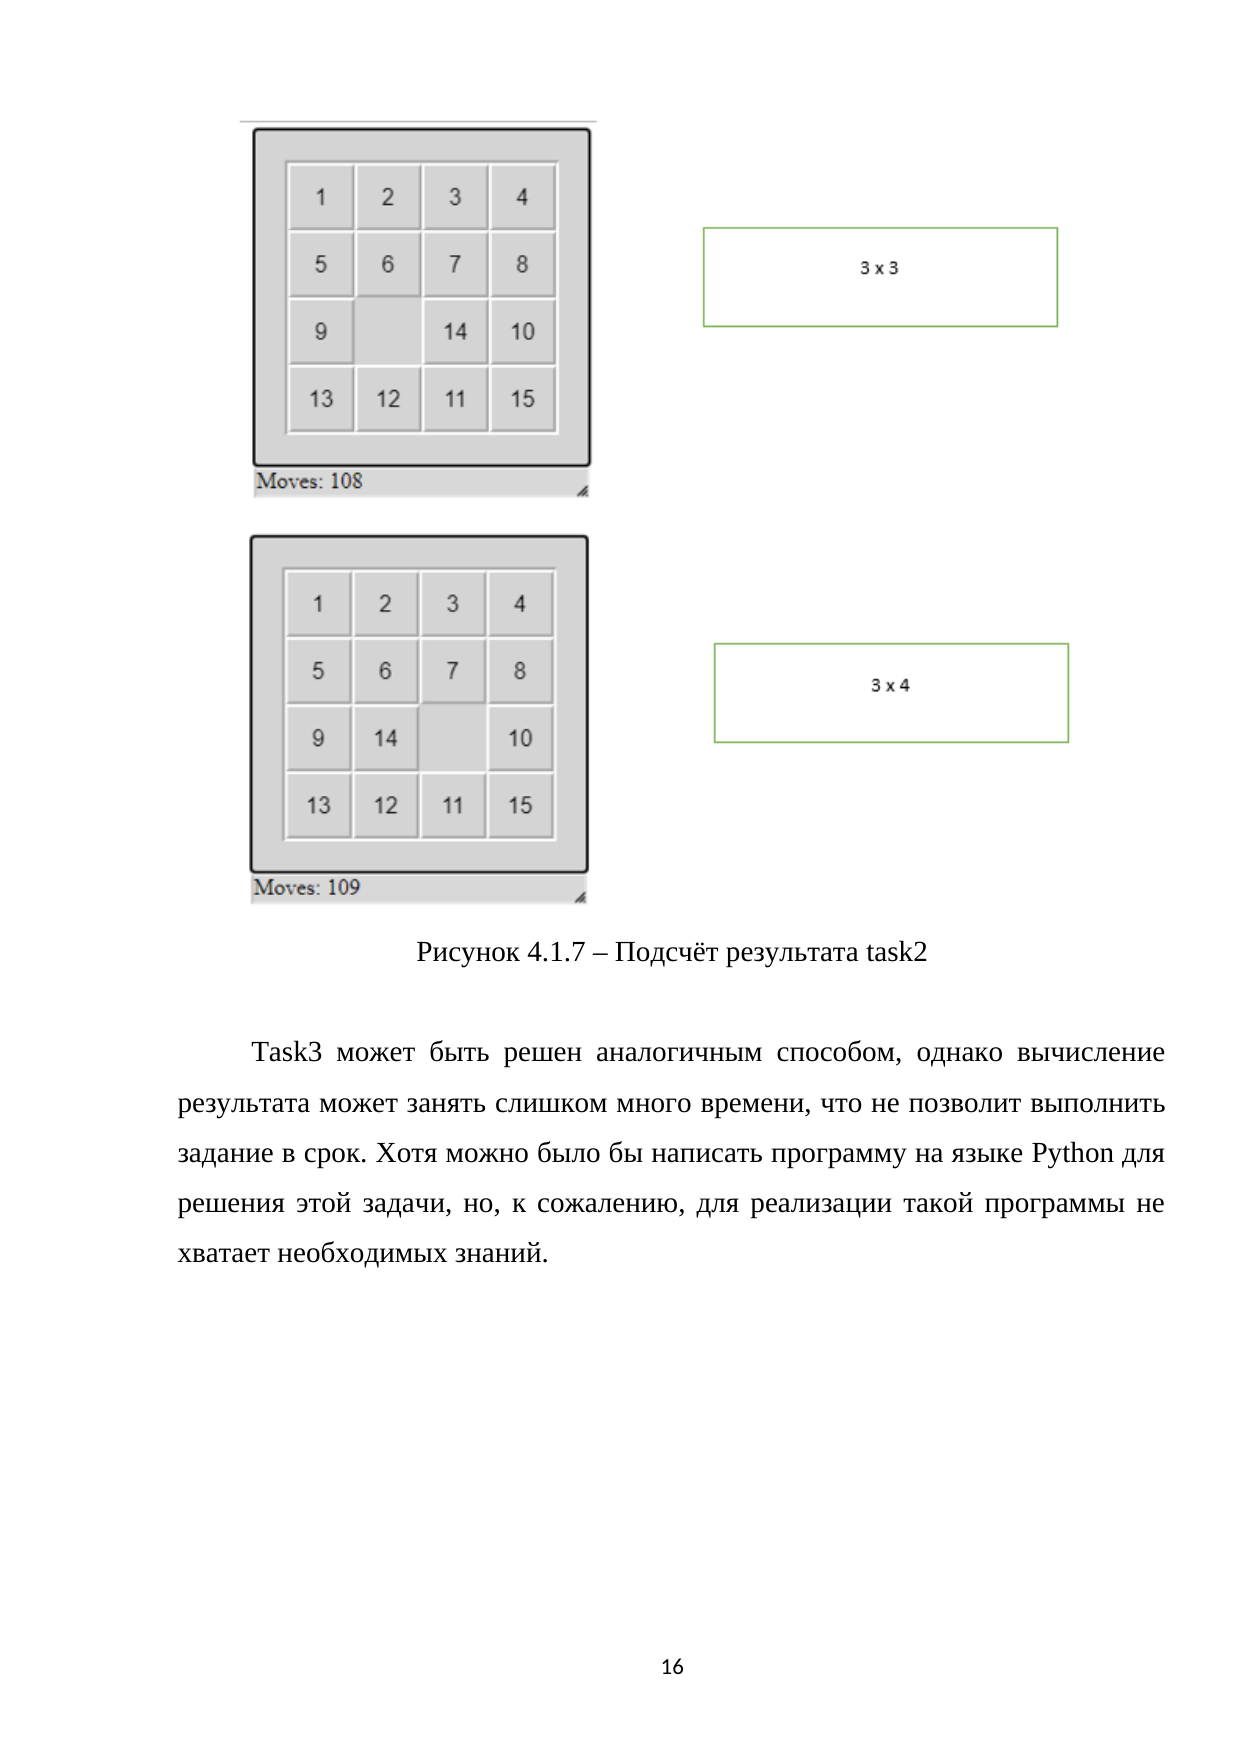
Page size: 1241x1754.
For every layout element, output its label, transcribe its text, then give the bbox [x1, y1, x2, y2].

picture [223, 118, 1121, 920]
text Task3 может быть решен аналогичным способом, однако вычисление результата может занять слишком много времени, что не позволит выполнить задание в срок. Хотя можно было бы написать программу на языке Python для решения этой задачи, но, к сожалению, для реализации такой программы не хватает необходимых знаний. [177, 1034, 1167, 1269]
text Рисунок 4.1.7 – Подсчёт результата task2 [177, 934, 1167, 967]
